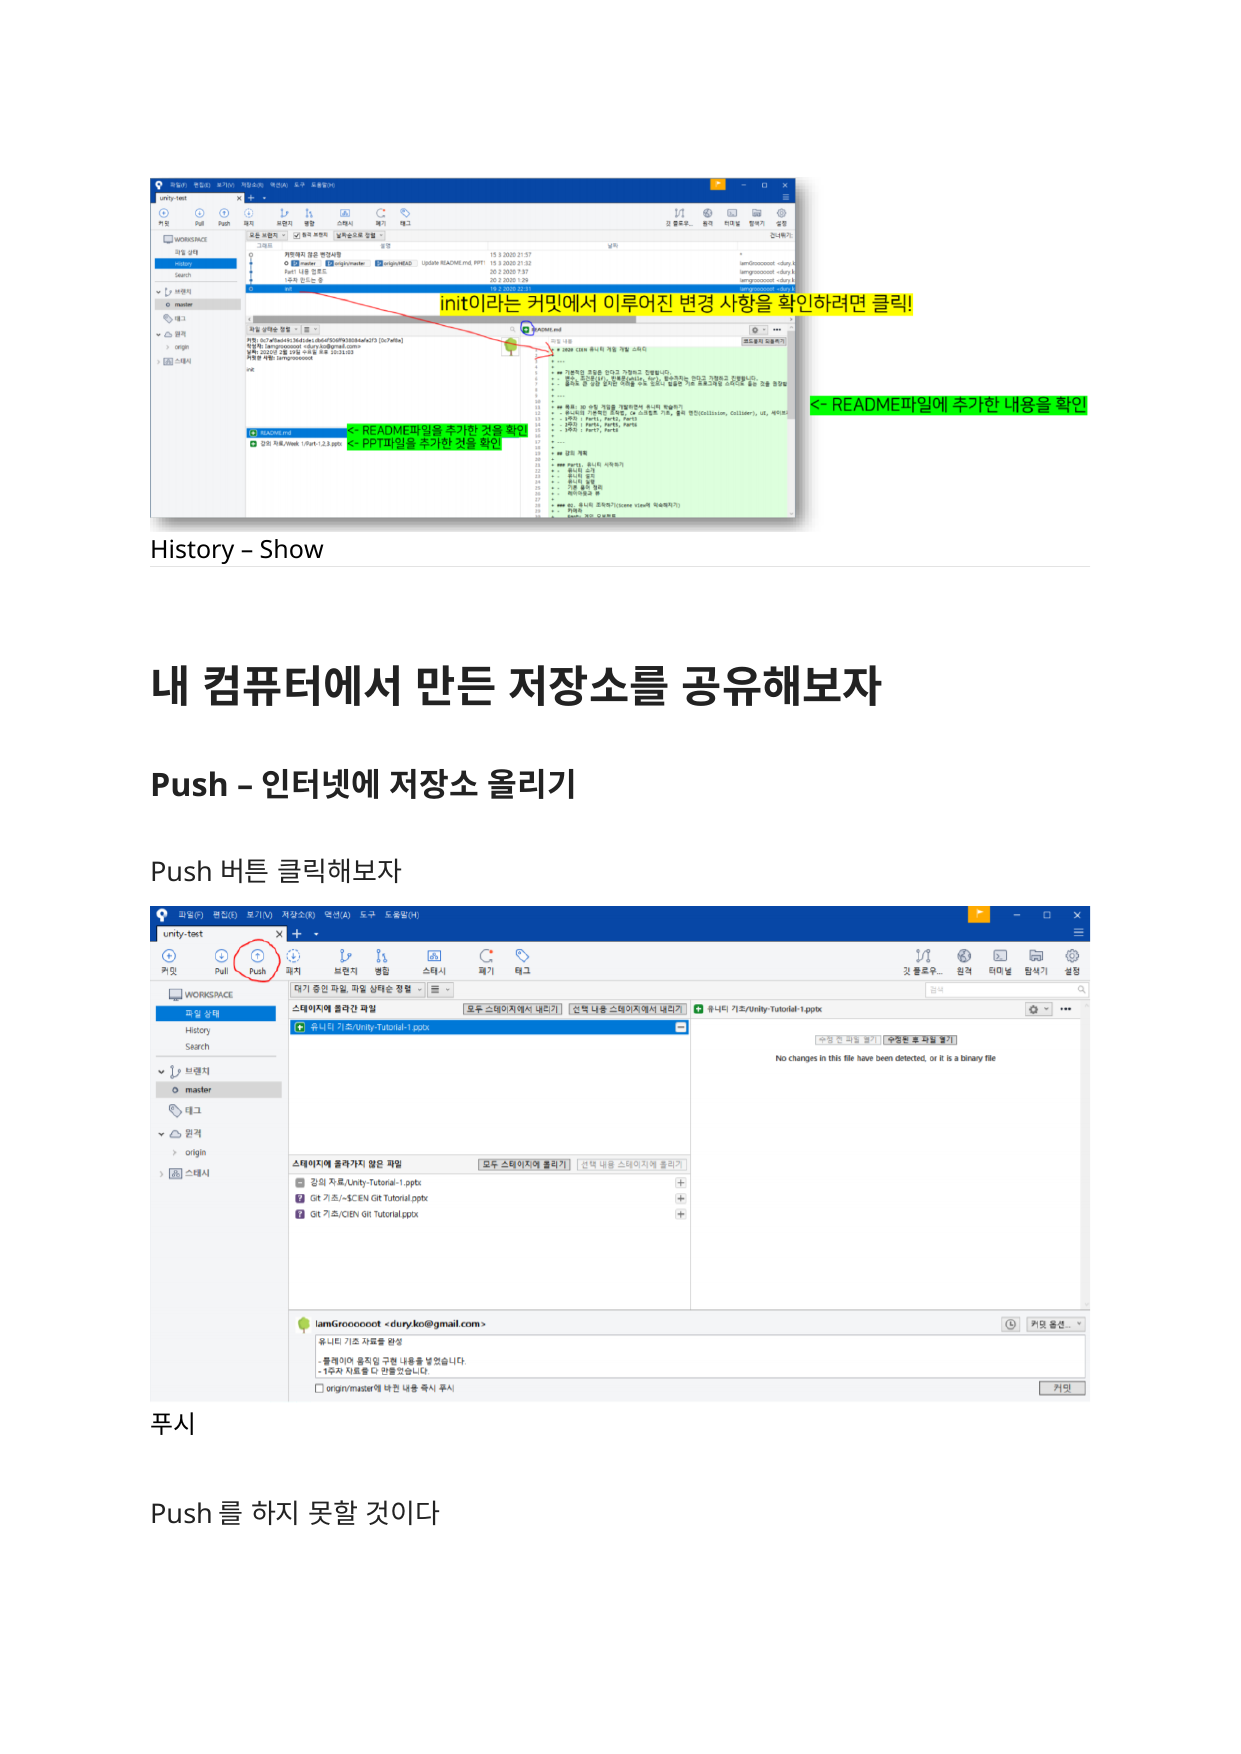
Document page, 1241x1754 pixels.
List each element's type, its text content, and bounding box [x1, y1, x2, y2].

text 내 컴퓨터에서 만든 저장소를 공유해보자 [150, 652, 1090, 716]
text 푸시 [150, 1405, 1090, 1441]
picture [150, 906, 1091, 1405]
text Push – 인터넷에 저장소 올리기 [150, 759, 1090, 806]
picture [150, 177, 1091, 532]
text Push 버튼 클릭해보자 [150, 850, 1090, 889]
text History – Show [150, 532, 1090, 566]
text Push를 하지 못할 것이다 [150, 1492, 1090, 1532]
